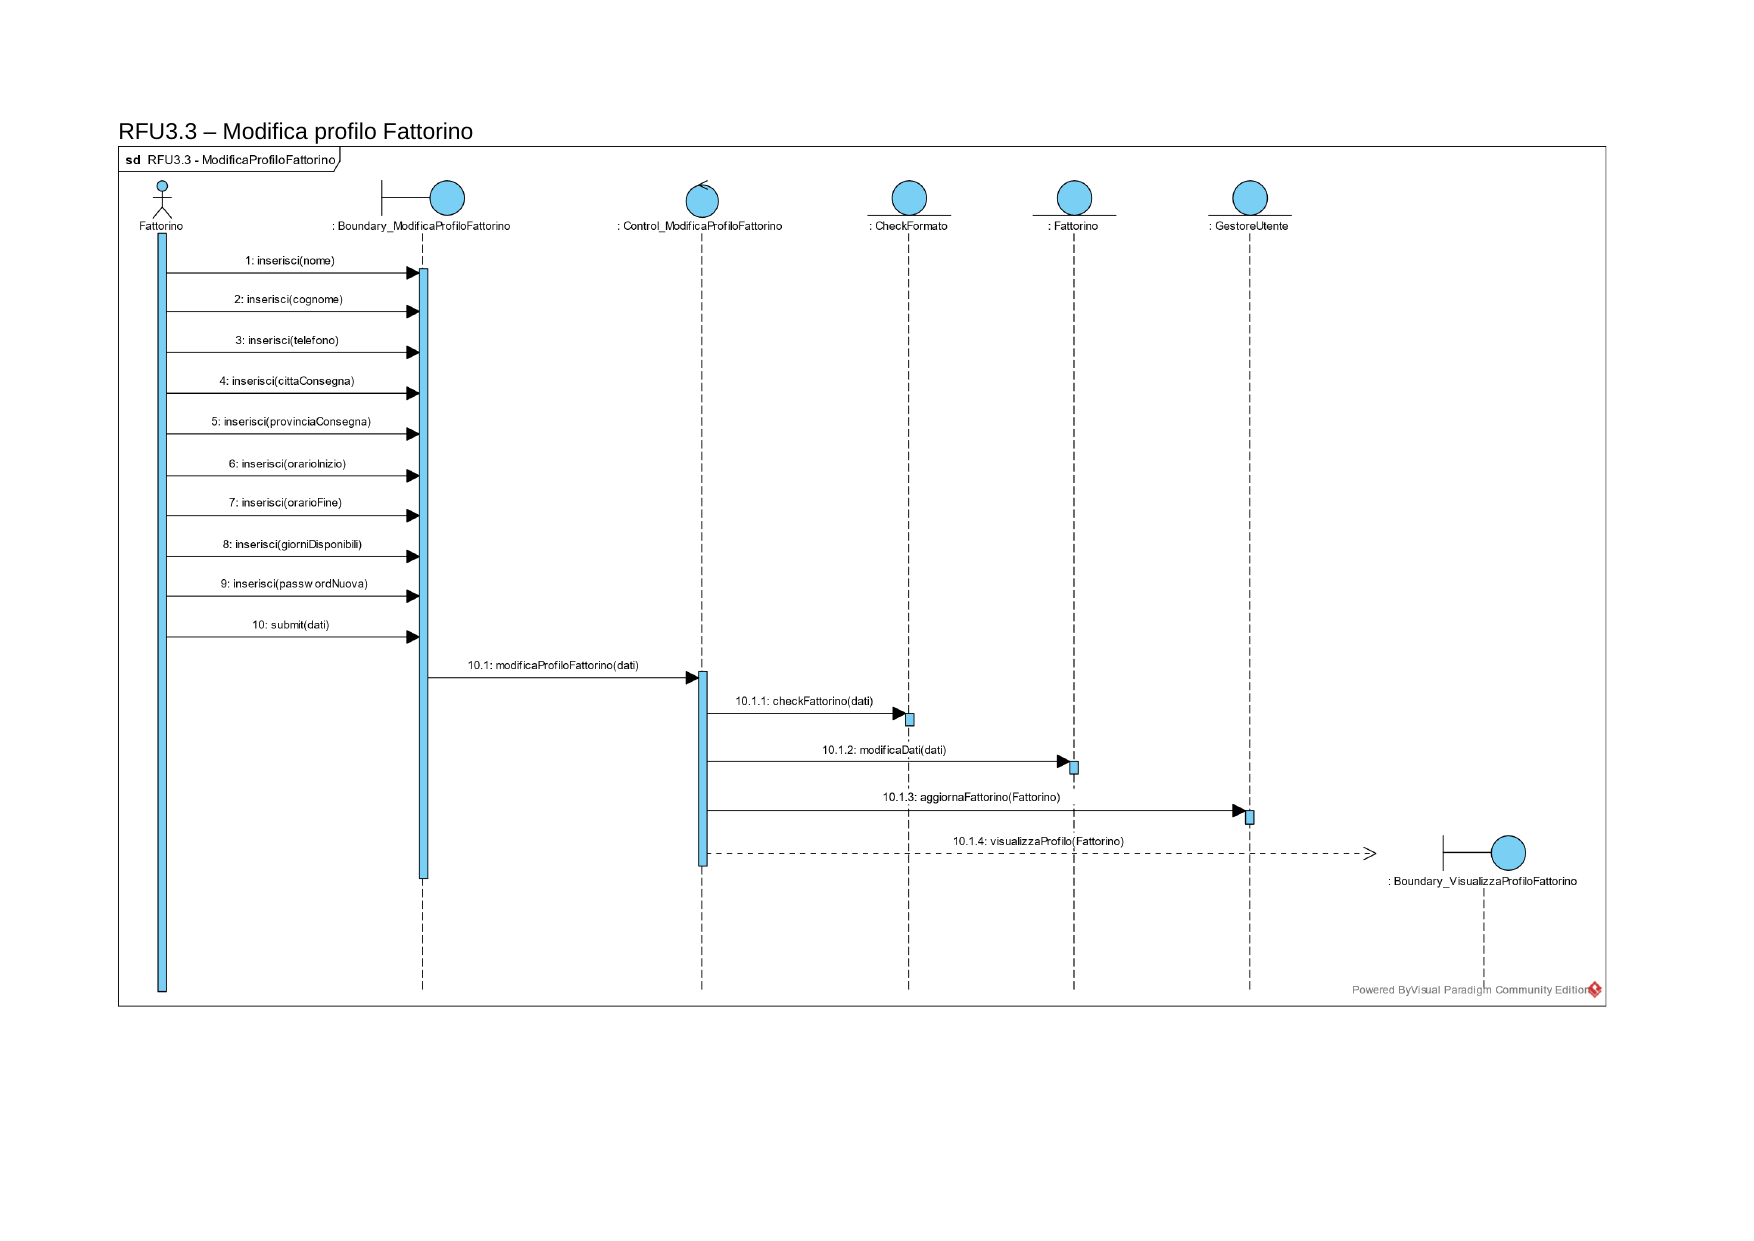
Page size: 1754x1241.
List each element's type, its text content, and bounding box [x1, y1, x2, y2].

picture [118, 146, 1607, 1007]
text RFU3.3 – Modifica profilo Fattorino [118, 118, 1606, 146]
